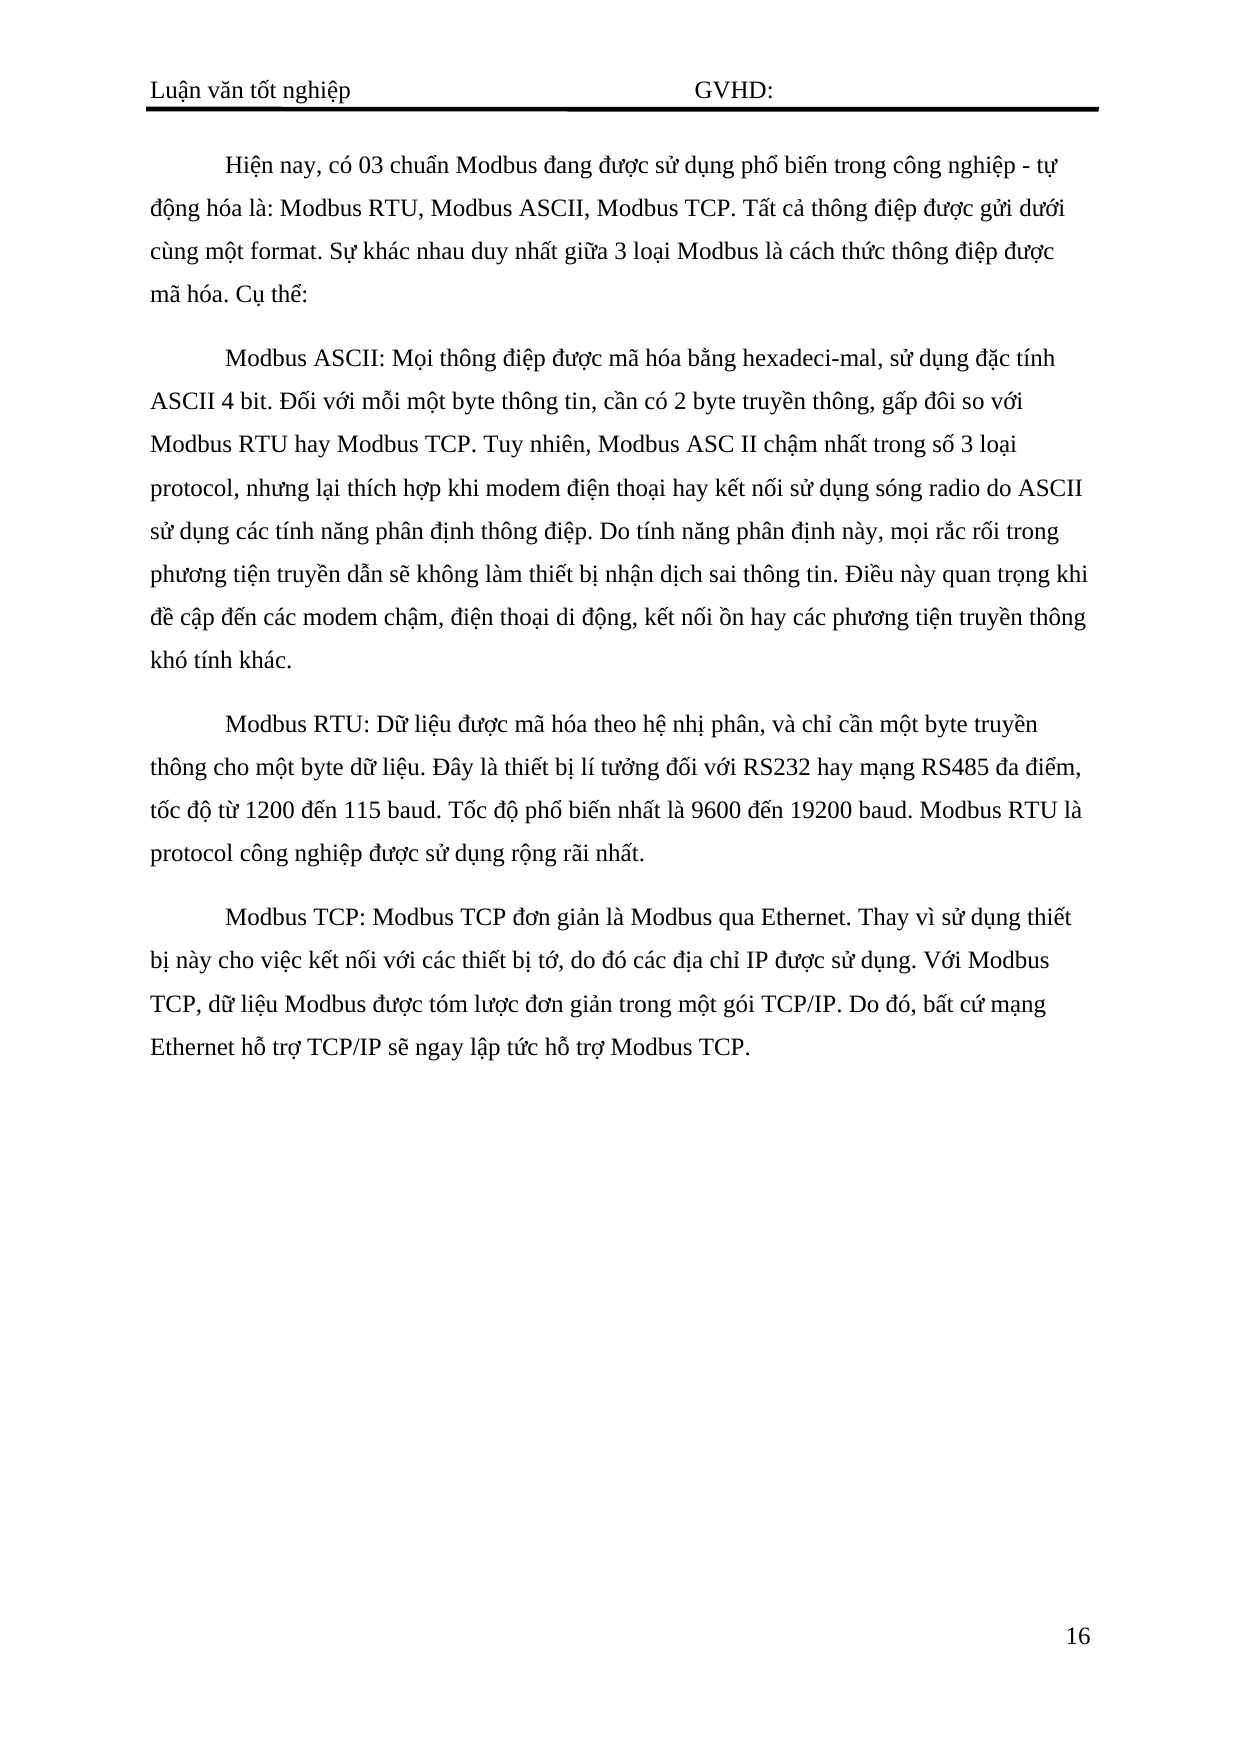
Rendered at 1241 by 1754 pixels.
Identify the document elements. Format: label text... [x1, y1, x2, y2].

text Modbus ASCII: Mọi thông điệp được mã hóa bằng hexadeci-mal, sử dụng đặc tính ASCII 4 bit. Đối với mỗi một byte thông tin, cần có 2 byte truyền thông, gấp đôi so với Modbus RTU hay Modbus TCP. Tuy nhiên, Modbus ASC II chậm nhất trong số 3 loại protocol, nhưng lại thích hợp khi modem điện thoại hay kết nối sử dụng sóng radio do ASCII sử dụng các tính năng phân định thông điệp. Do tính năng phân định này, mọi rắc rối trong phương tiện truyền dẫn sẽ không làm thiết bị nhận dịch sai thông tin. Điều này quan trọng khi đề cập đến các modem chậm, điện thoại di động, kết nối ồn hay các phương tiện truyền thông khó tính khác. [150, 343, 1090, 674]
text Modbus TCP: Modbus TCP đơn giản là Modbus qua Ethernet. Thay vì sử dụng thiết bị này cho việc kết nối với các thiết bị tớ, do đó các địa chỉ IP được sử dụng. Với Modbus TCP, dữ liệu Modbus được tóm lược đơn giản trong một gói TCP/IP. Do đó, bất cứ mạng Ethernet hỗ trợ TCP/IP sẽ ngay lập tức hỗ trợ Modbus TCP. [150, 902, 1090, 1061]
text Hiện nay, có 03 chuẩn Modbus đang được sử dụng phổ biến trong công nghiệp - tự động hóa là: Modbus RTU, Modbus ASCII, Modbus TCP. Tất cả thông điệp được gửi dưới cùng một format. Sự khác nhau duy nhất giữa 3 loại Modbus là cách thức thông điệp được mã hóa. Cụ thể: [150, 150, 1090, 308]
text Modbus RTU: Dữ liệu được mã hóa theo hệ nhị phân, và chỉ cần một byte truyền thông cho một byte dữ liệu. Đây là thiết bị lí tưởng đối với RS232 hay mạng RS485 đa điểm, tốc độ từ 1200 đến 115 baud. Tốc độ phổ biến nhất là 9600 đến 19200 baud. Modbus RTU là protocol công nghiệp được sử dụng rộng rãi nhất. [150, 709, 1090, 867]
